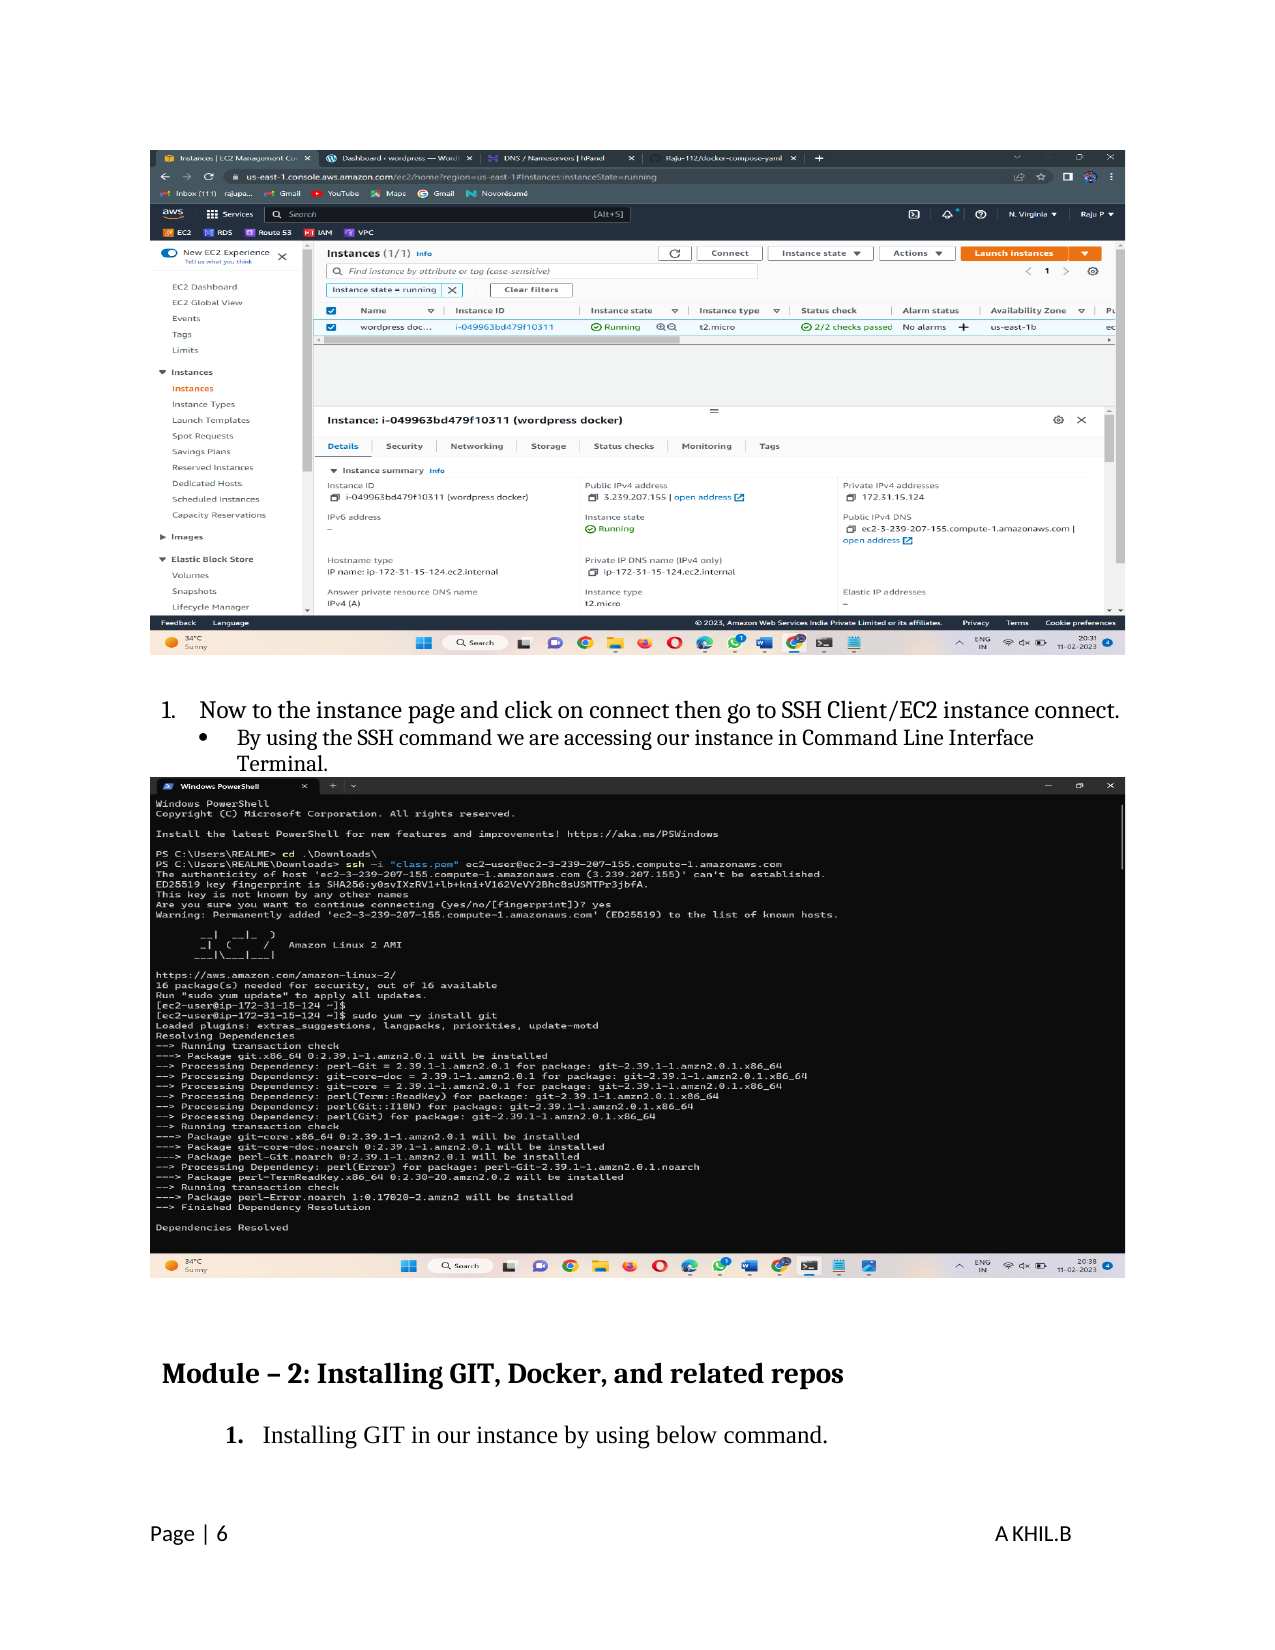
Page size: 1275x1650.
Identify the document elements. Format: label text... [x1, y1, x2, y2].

list Installing GIT in our instance by using below command. [225, 1420, 1125, 1449]
list Now to the instance page and click on connect then go to SSH Client/EC2 instance connect. [162, 696, 1125, 725]
list By using the SSH command we are accessing our instance in Command Line Interface Terminal. [199, 725, 1125, 777]
picture [150, 150, 1125, 655]
subtitle Module – 2: Installing GIT, Docker, and related repos [162, 1357, 1125, 1391]
picture [150, 777, 1125, 1278]
